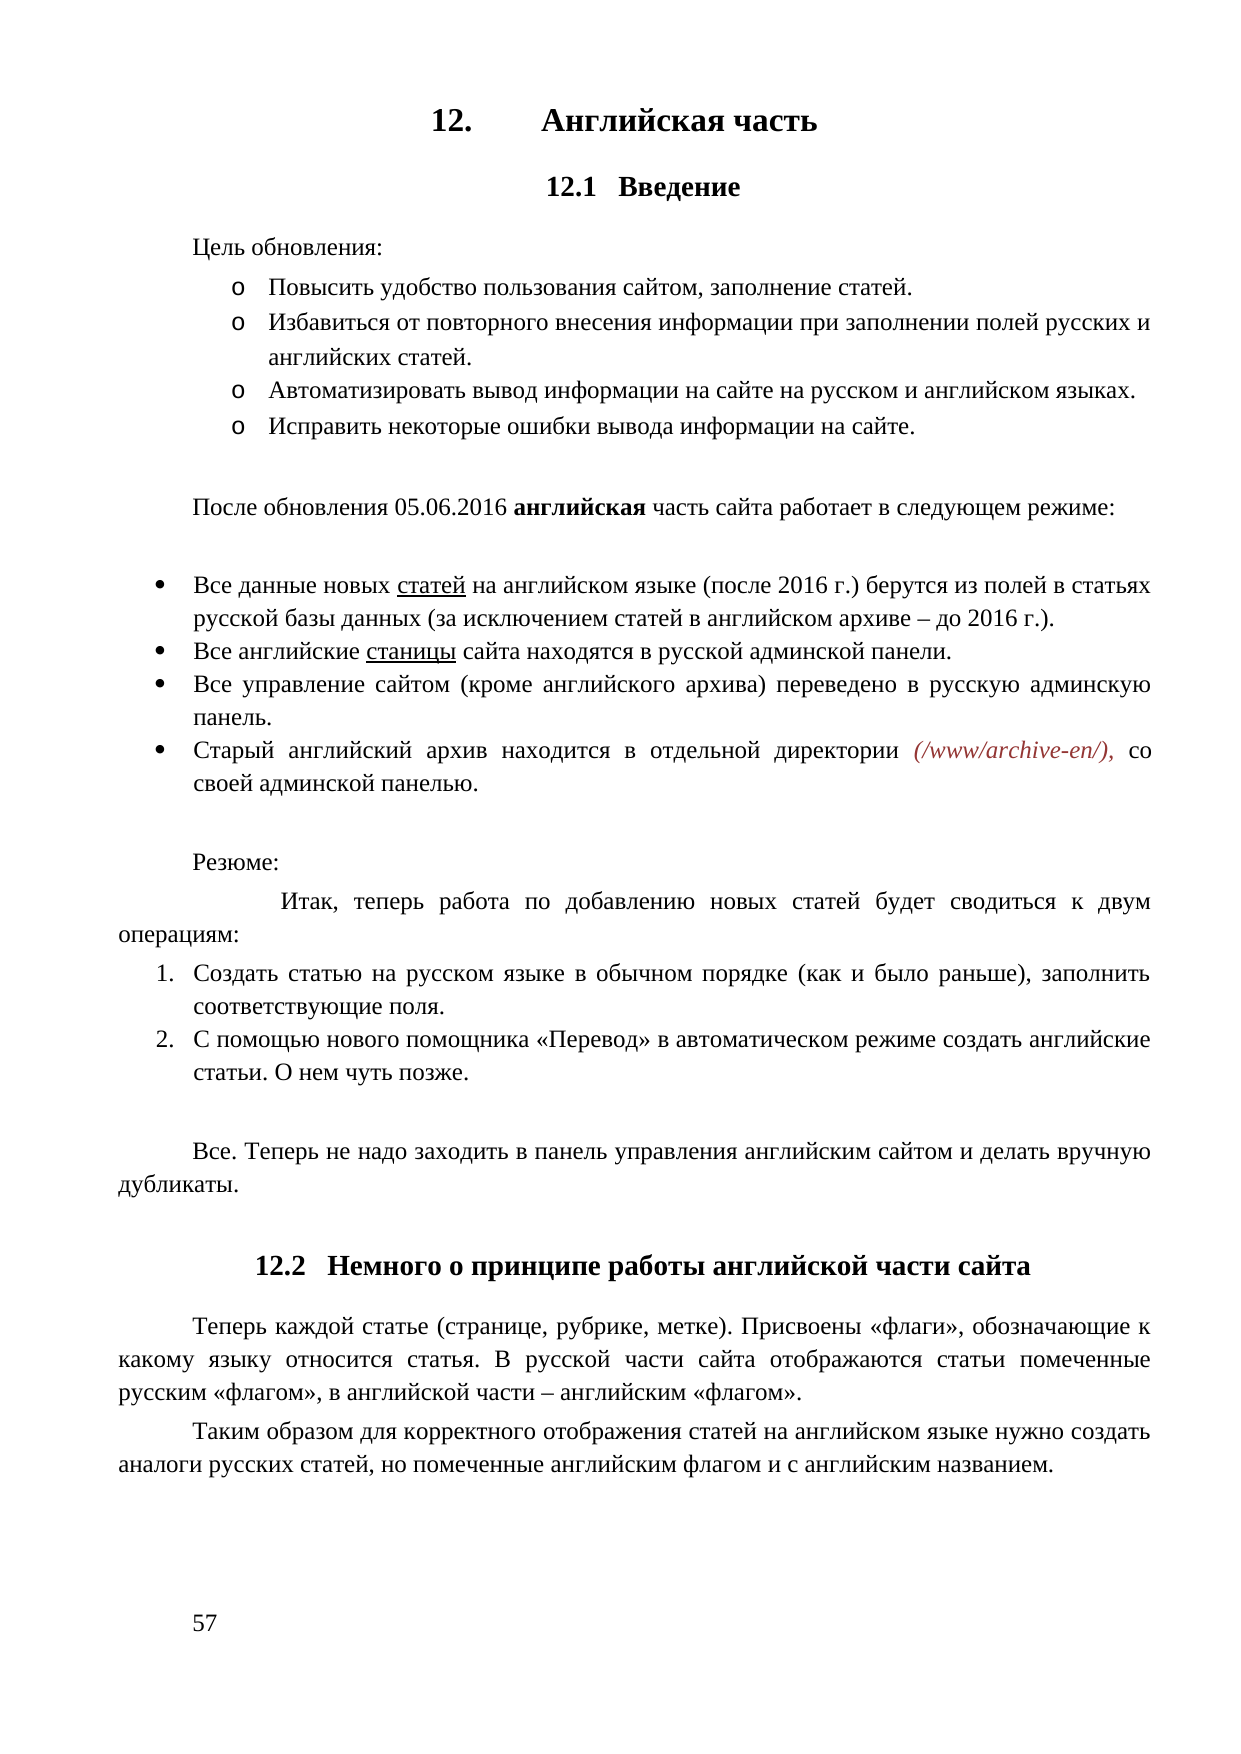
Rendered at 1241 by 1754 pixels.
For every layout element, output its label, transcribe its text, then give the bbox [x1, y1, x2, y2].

text Цель обновления: [118, 232, 1152, 261]
text Все. Теперь не надо заходить в панель управления английским сайтом и делать вручную дубликаты. [118, 1136, 1152, 1198]
text Английская часть [96, 100, 1152, 138]
text Теперь каждой статье (странице, рубрике, метке). Присвоены «флаги», обозначающие к какому языку относится статья. В русской части сайта отображаются статьи помеченные русским «флагом», в английской части – английским «флагом». [118, 1311, 1152, 1406]
list Избавиться от повторного внесения информации при заполнении полей русских и английских статей. [231, 307, 1152, 371]
list Автоматизировать вывод информации на сайте на русском и английском языках. [231, 375, 1152, 406]
list Создать статью на русском языке в обычном порядке (как и было раньше), заполнить соответствующие поля. [156, 958, 1152, 1020]
list Все управление сайтом (кроме английского архива) переведено в русскую админскую панель. [156, 669, 1152, 731]
list Все данные новых статей на английском языке (после 2016 г.) берутся из полей в статьях русской базы данных (за исключением статей в английском архиве – до 2016 г.). [156, 570, 1152, 632]
list С помощью нового помощника «Перевод» в автоматическом режиме создать английские статьи. О нем чуть позже. [156, 1024, 1152, 1086]
list Старый английский архив находится в отдельной директории (/www/archive-en/), со своей админской панелью. [156, 735, 1152, 797]
list Исправить некоторые ошибки вывода информации на сайте. [231, 411, 1152, 442]
list Все английские станицы сайта находятся в русской админской панели. [156, 636, 1152, 665]
text После обновления 05.06.2016 английская часть сайта работает в следующем режиме: [118, 492, 1152, 520]
text Резюме: [118, 847, 1152, 876]
text Итак, теперь работа по добавлению новых статей будет сводиться к двум операциям: [118, 886, 1152, 948]
text Немного о принципе работы английской части сайта [134, 1248, 1152, 1281]
text Введение [134, 169, 1152, 202]
list Повысить удобство пользования сайтом, заполнение статей. [231, 272, 1152, 303]
text Таким образом для корректного отображения статей на английском языке нужно создать аналоги русских статей, но помеченные английским флагом и с английским названием. [118, 1416, 1152, 1478]
